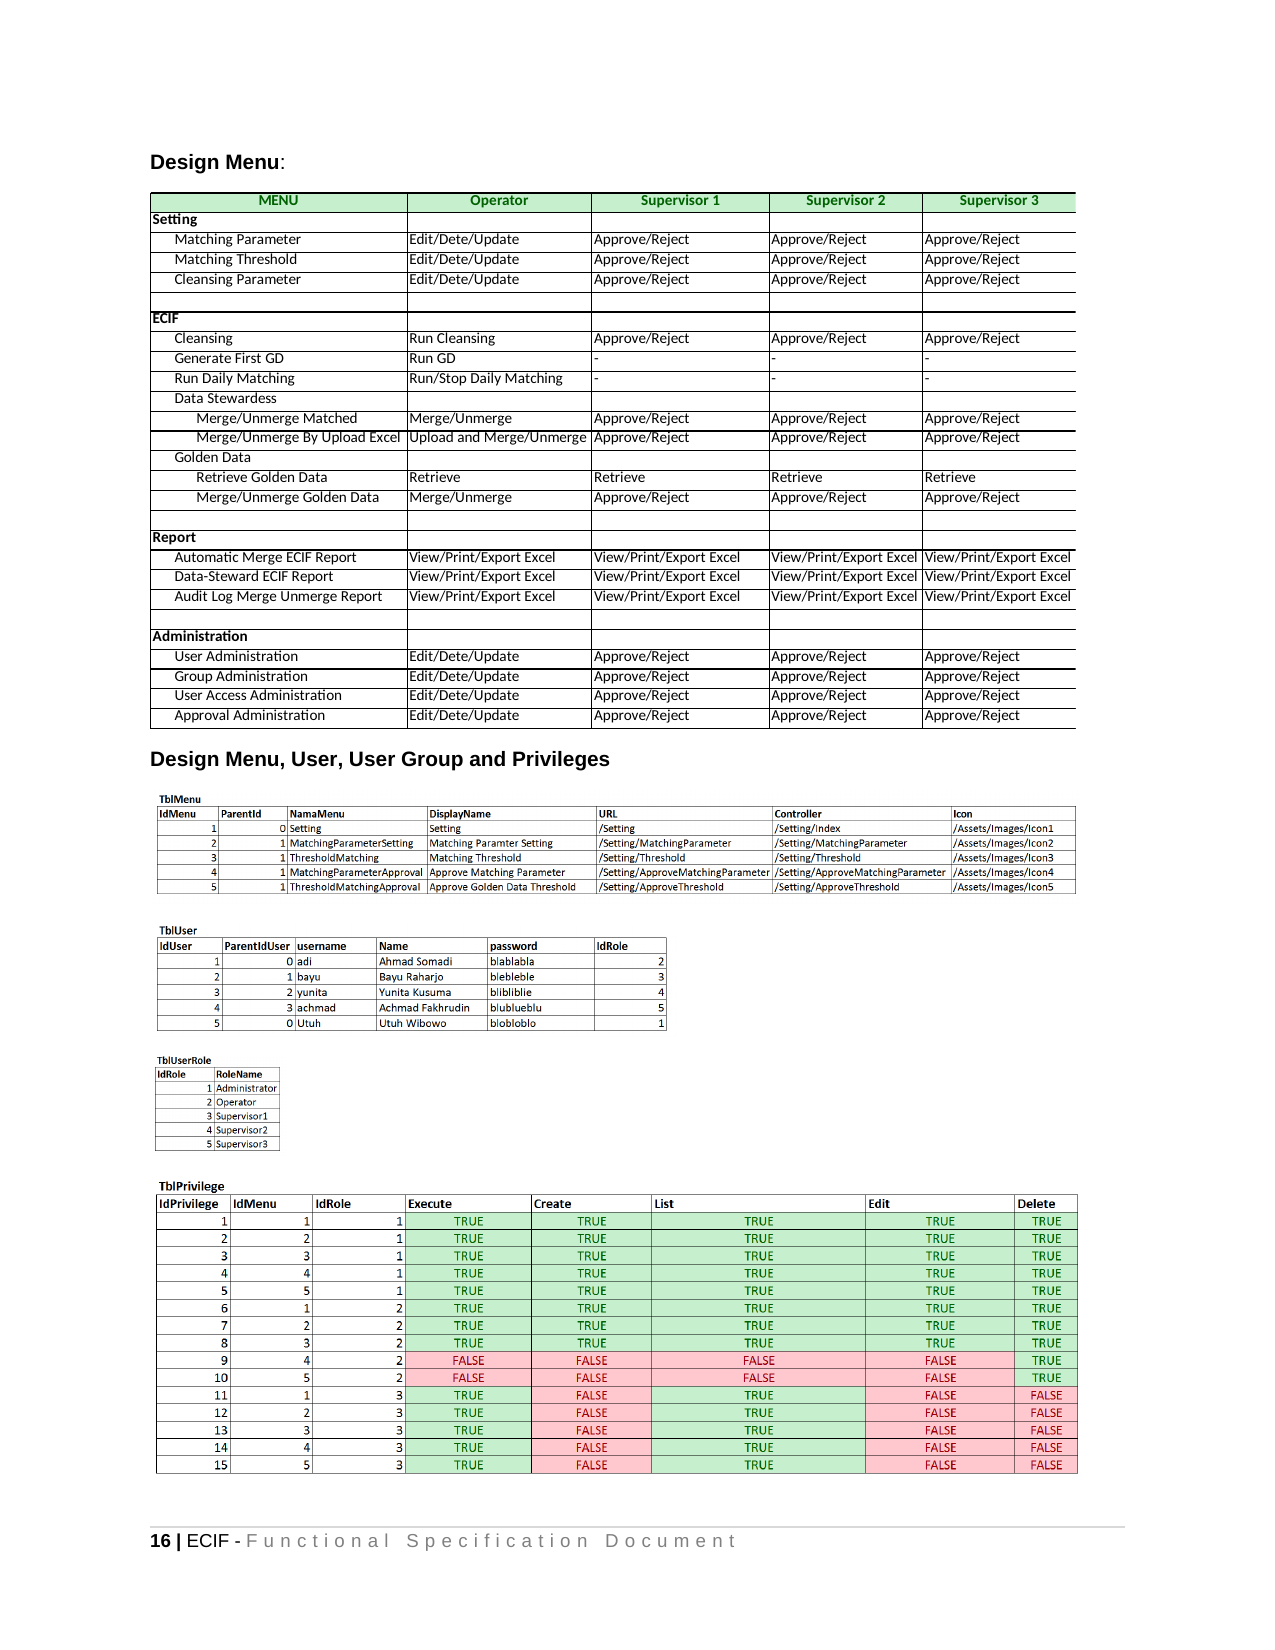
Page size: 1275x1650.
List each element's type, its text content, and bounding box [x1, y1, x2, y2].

picture [150, 1055, 286, 1156]
text Design Menu, User, User Group and Privileges [150, 747, 1125, 771]
text Design Menu: [150, 150, 1125, 174]
picture [150, 1174, 1085, 1481]
picture [150, 922, 677, 1037]
picture [150, 789, 1082, 904]
